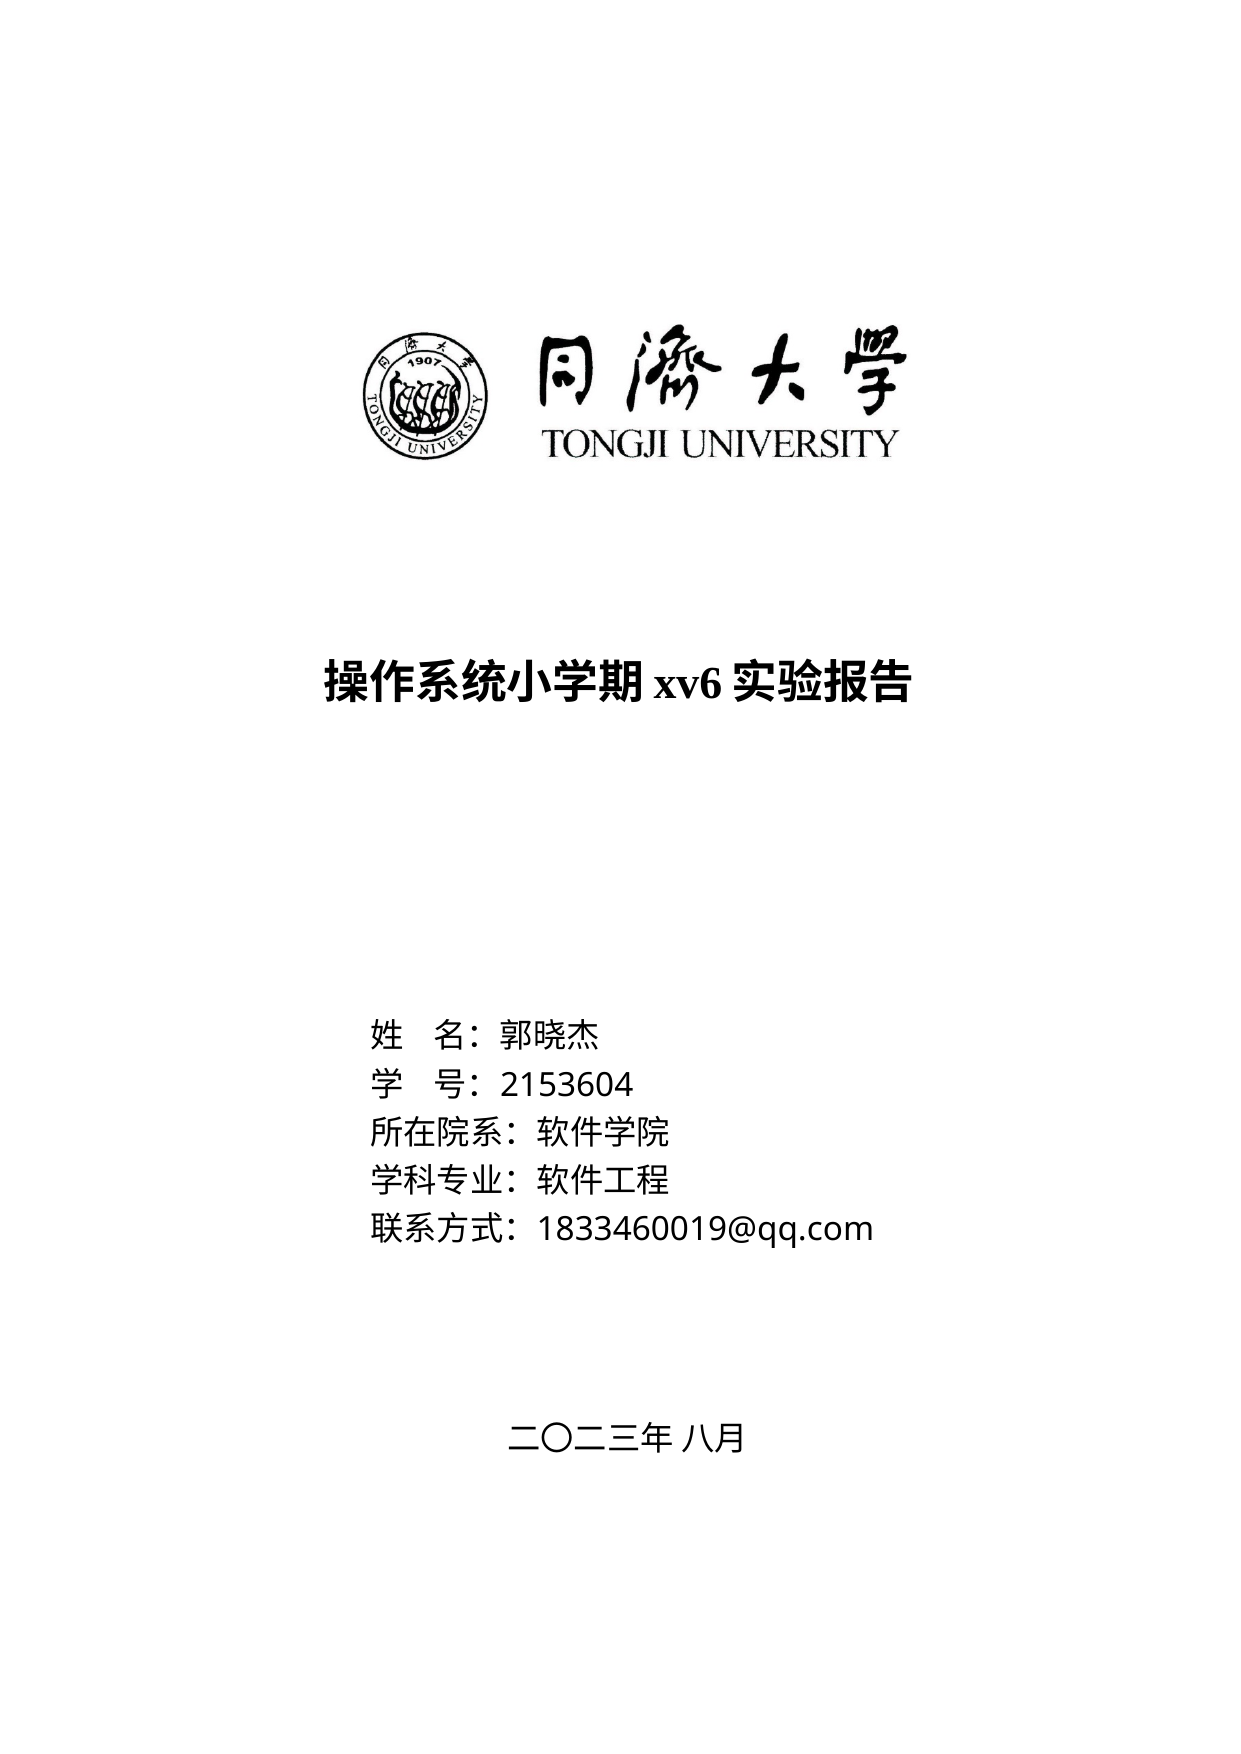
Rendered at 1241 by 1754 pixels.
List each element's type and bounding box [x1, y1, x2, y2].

picture [340, 314, 932, 467]
